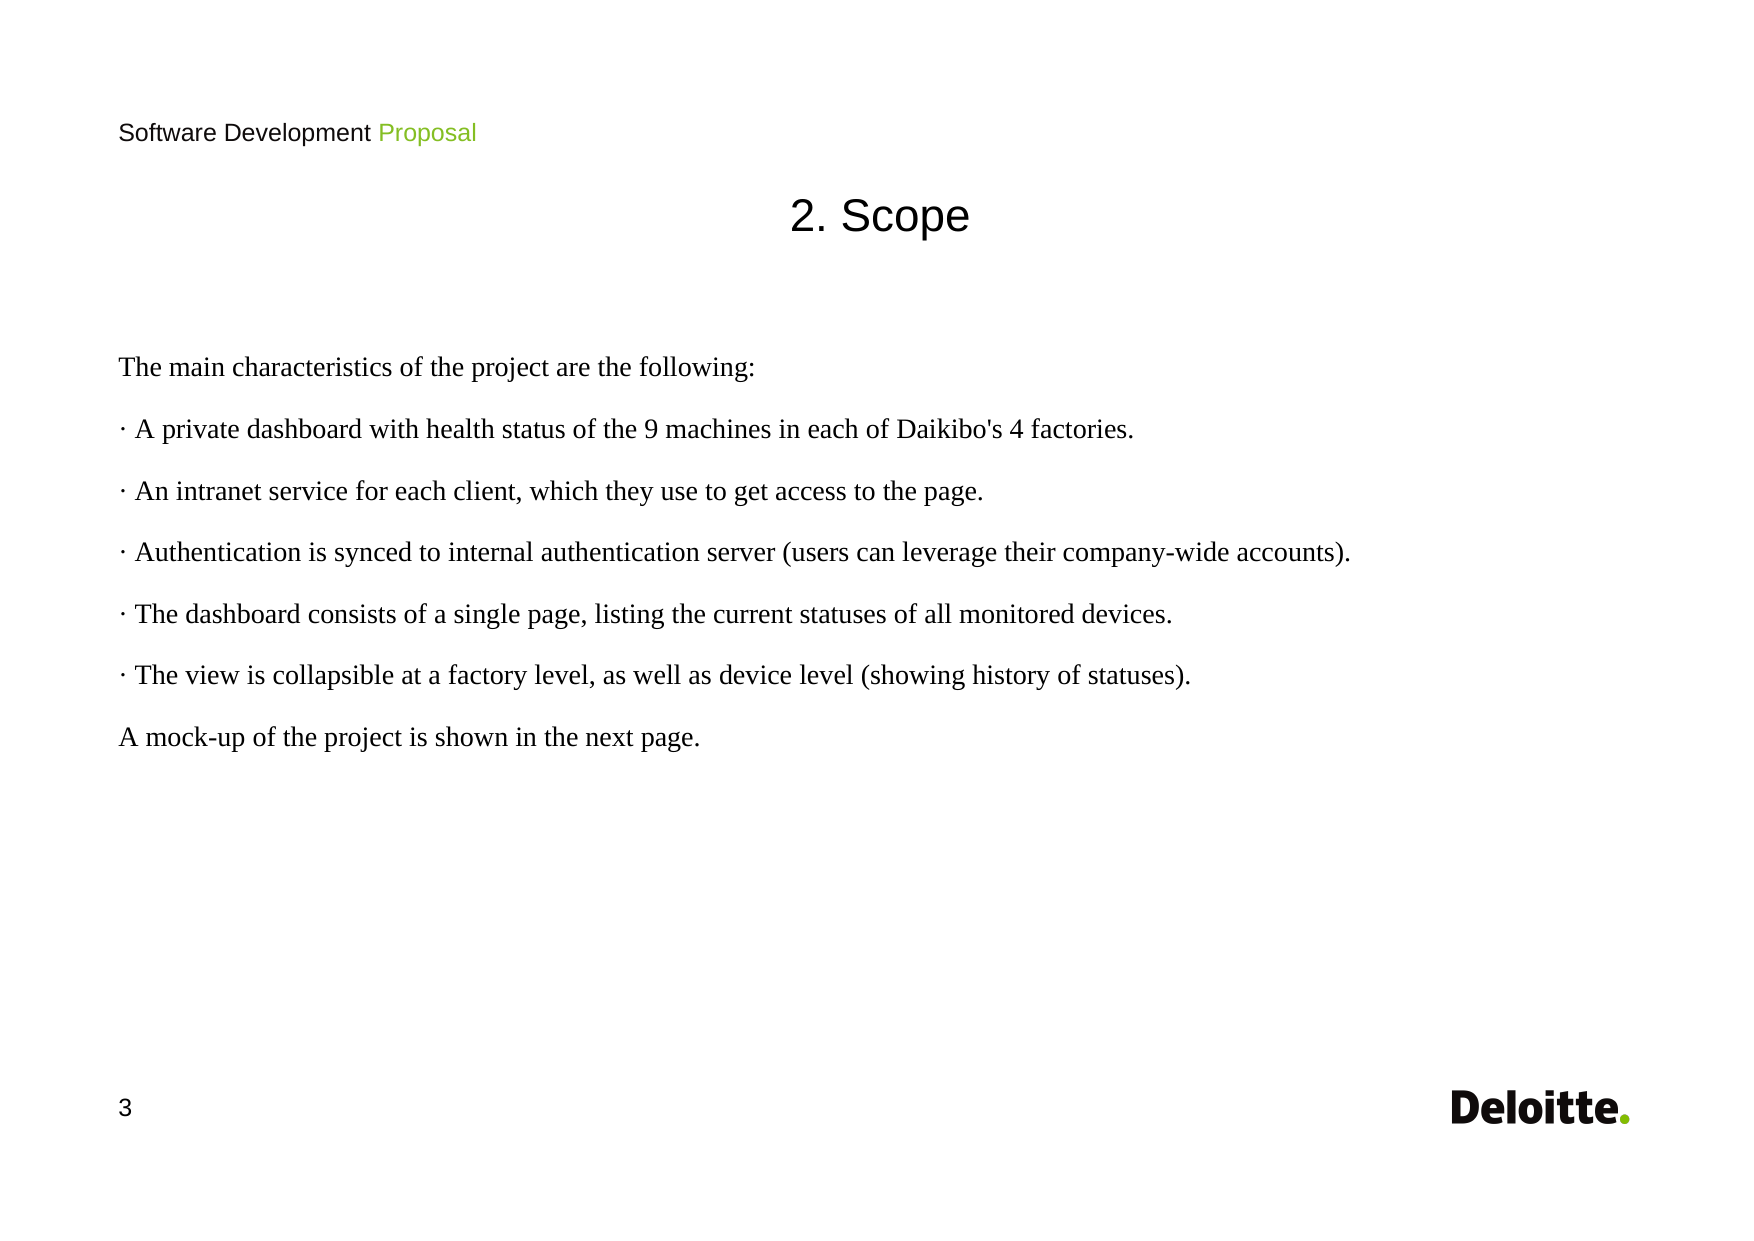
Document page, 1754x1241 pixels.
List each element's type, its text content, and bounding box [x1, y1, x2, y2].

text The main characteristics of the project are the following: [118, 351, 1636, 383]
text A mock-up of the project is shown in the next page. [118, 720, 1636, 752]
text · Authentication is synced to internal authentication server (users can leverage their company-wide accounts). [118, 535, 1636, 568]
text 2. Scope [124, 188, 1636, 241]
picture [1448, 1084, 1633, 1130]
text · A private dashboard with health status of the 9 machines in each of Daikibo's 4 factories. [118, 412, 1636, 444]
text · An intranet service for each client, which they use to get access to the page. [118, 474, 1636, 506]
text · The dashboard consists of a single page, listing the current statuses of all monitored devices. [118, 597, 1636, 629]
text · The view is collapsible at a factory level, as well as device level (showing history of statuses). [118, 658, 1636, 691]
